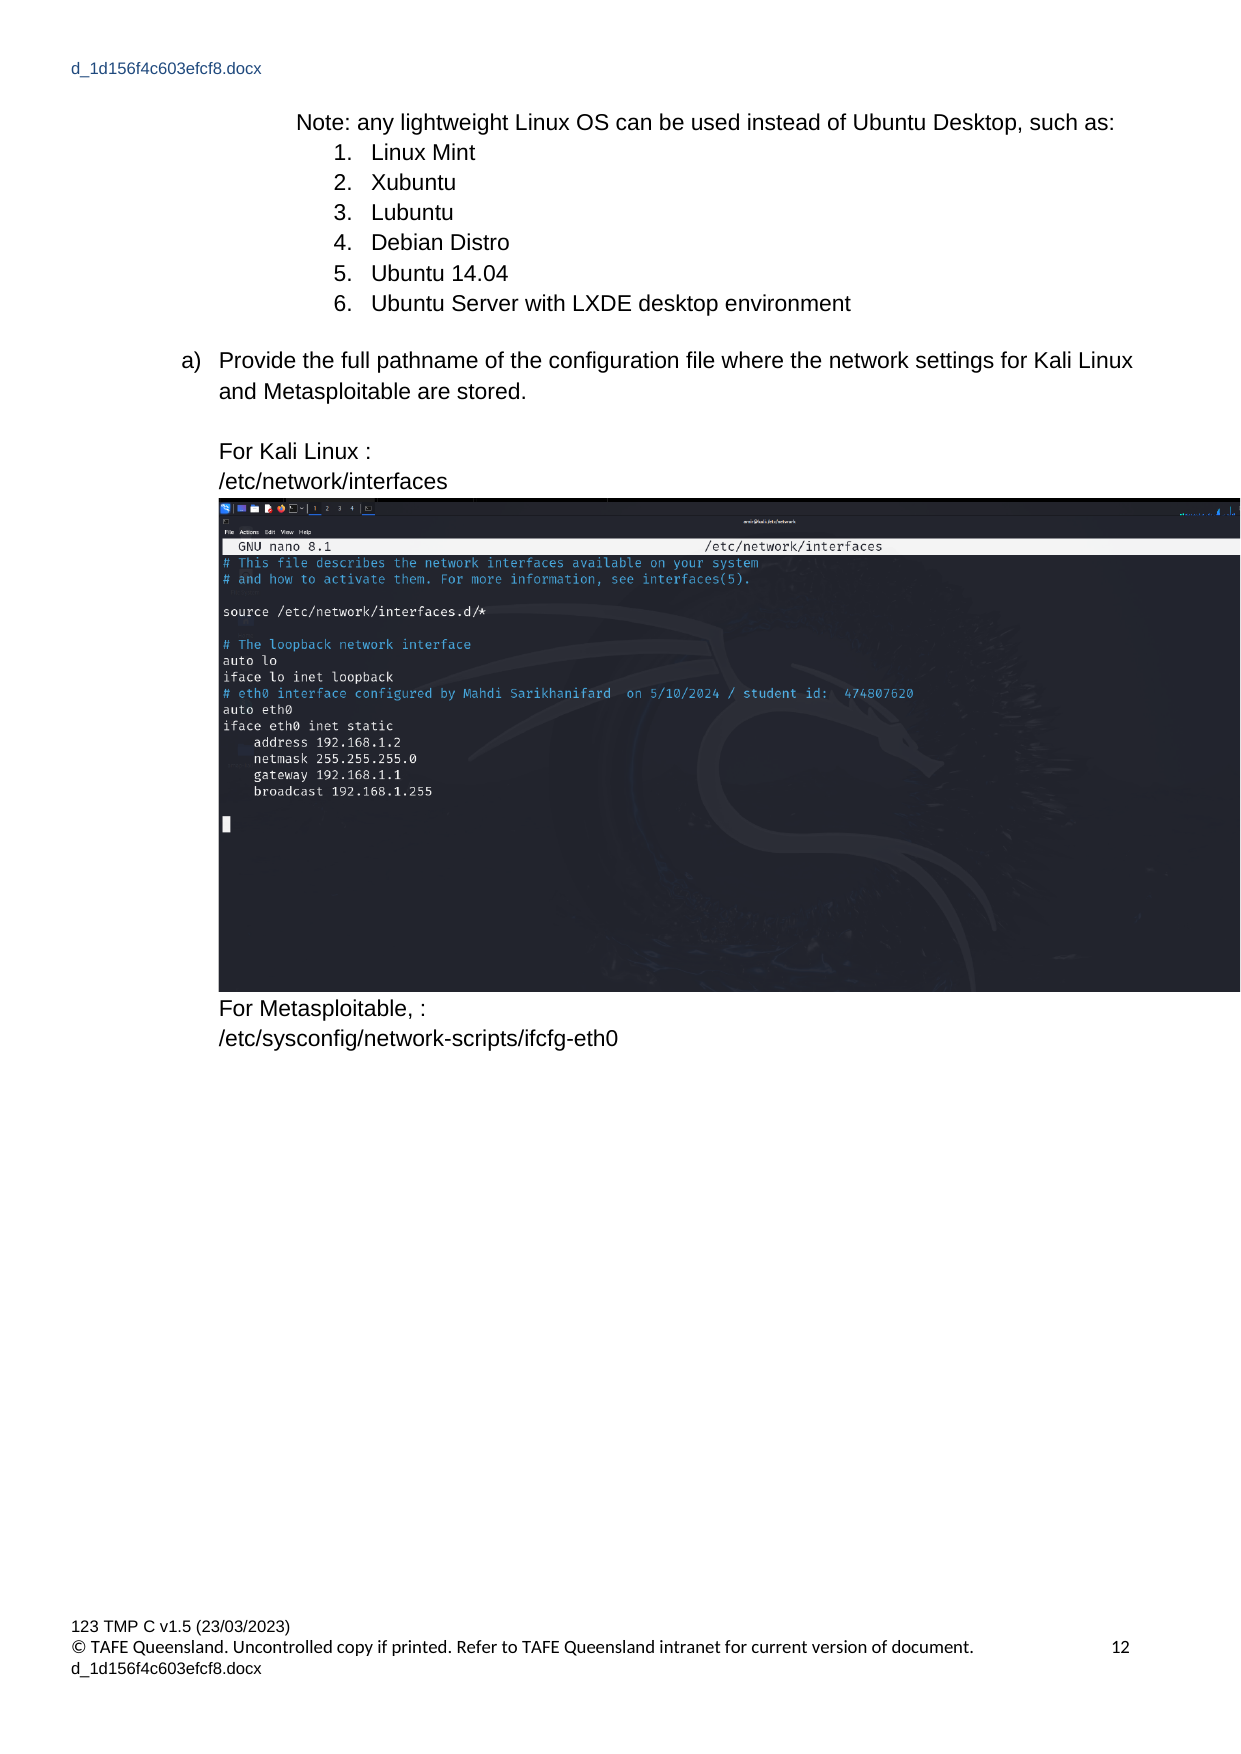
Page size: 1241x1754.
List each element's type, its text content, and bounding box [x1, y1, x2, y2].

list Debian Distro [333, 229, 1166, 256]
list For Kali Linux : [218, 438, 1166, 464]
list For Metasploitable, : [218, 995, 1166, 1021]
list /etc/network/interfaces [218, 468, 1166, 494]
list /etc/sysconfig/network-scripts/ifcfg-eth0 [218, 1025, 1166, 1052]
picture [218, 498, 1241, 992]
list Provide the full pathname of the configuration file where the network settings for Kali Linux and Metasploitable are stored. [181, 347, 1166, 404]
list Ubuntu Server with LXDE desktop environment [333, 290, 1166, 316]
text Note: any lightweight Linux OS can be used instead of Ubuntu Desktop, such as: [71, 108, 1166, 135]
list Lubuntu [333, 199, 1166, 225]
list Xubuntu [333, 169, 1166, 195]
list Ubuntu 14.04 [333, 259, 1166, 286]
list Linux Mint [333, 139, 1166, 165]
